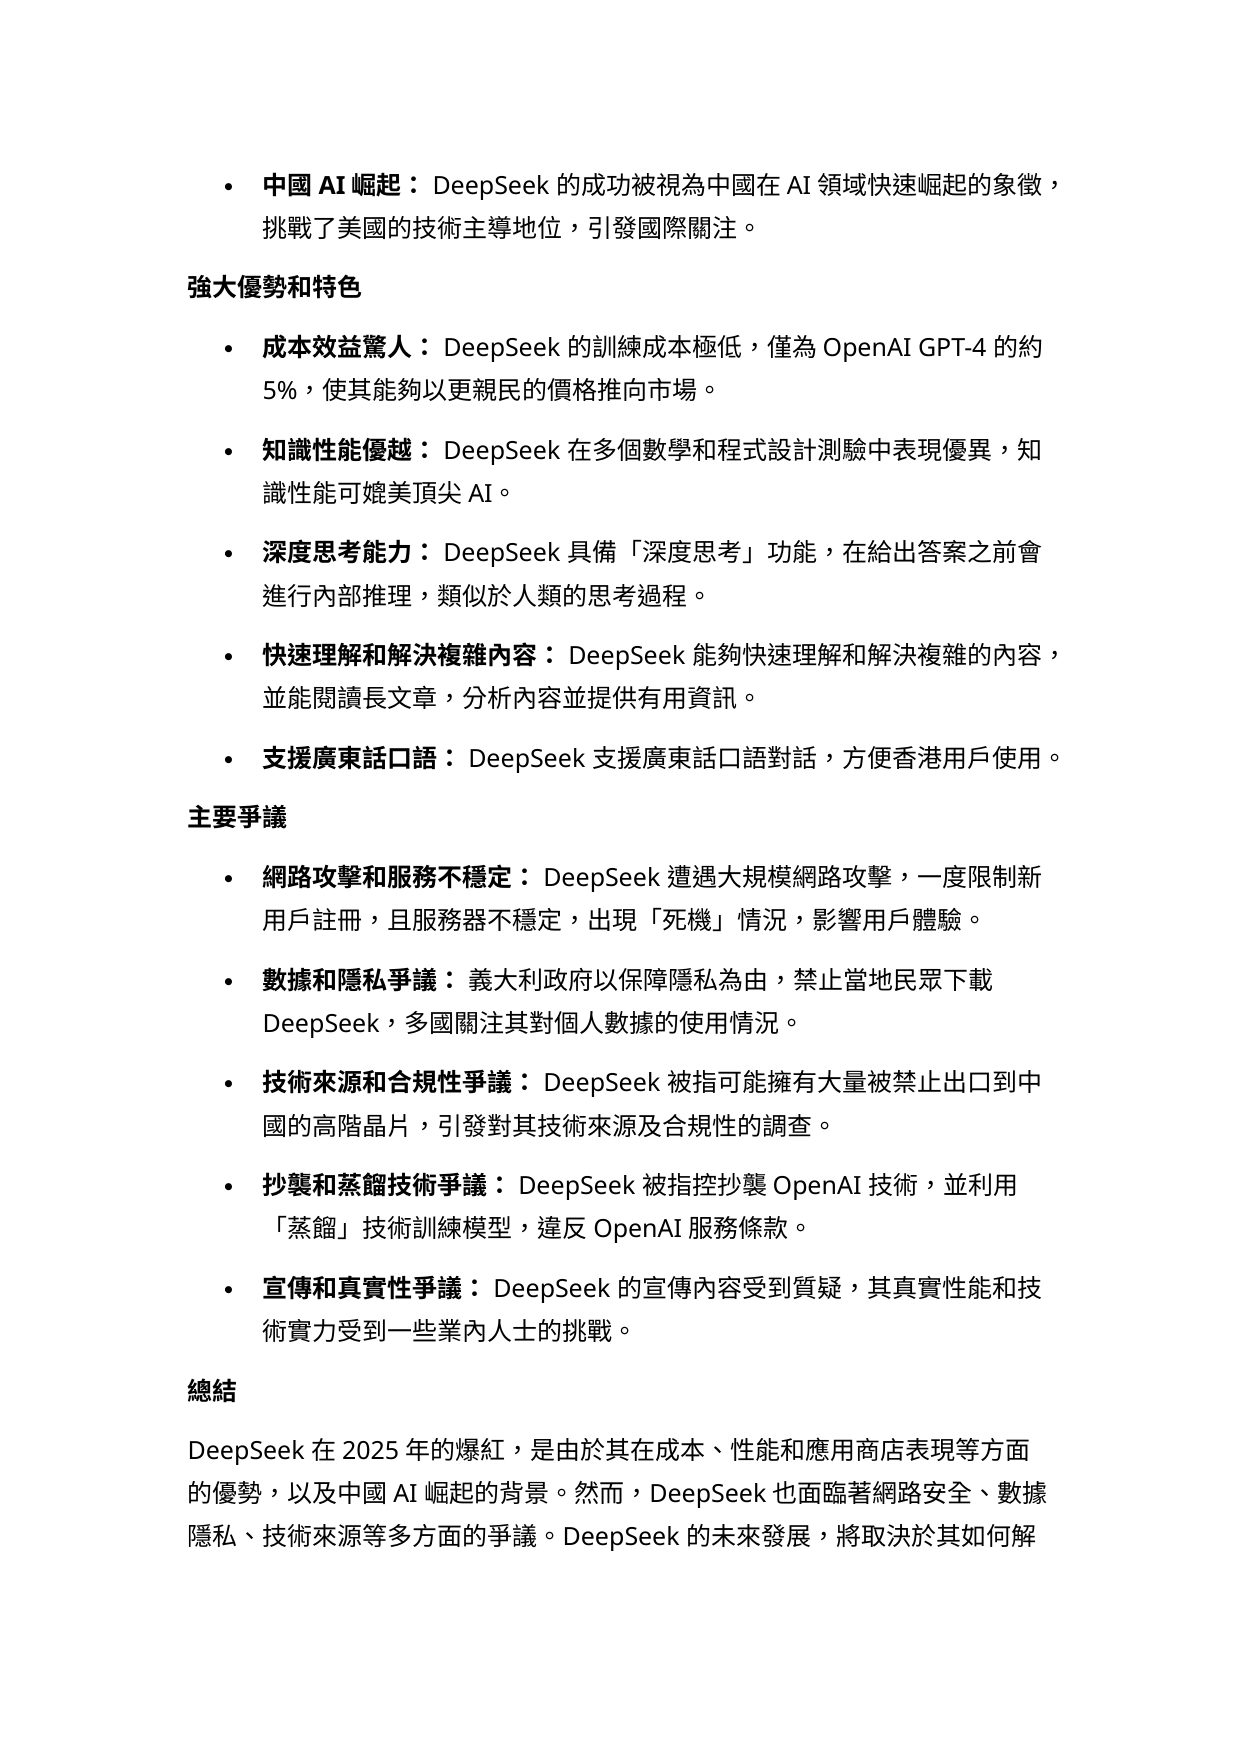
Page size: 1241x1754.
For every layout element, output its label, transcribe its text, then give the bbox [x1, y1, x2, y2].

text 總結 [187, 1370, 1053, 1408]
list 支援廣東話口語： DeepSeek 支援廣東話口語對話，方便香港用戶使用。 [225, 738, 1053, 775]
list 深度思考能力： DeepSeek 具備「深度思考」功能，在給出答案之前會進行內部推理，類似於人類的思考過程。 [225, 532, 1053, 613]
list 數據和隱私爭議： 義大利政府以保障隱私為由，禁止當地民眾下載 DeepSeek，多國關注其對個人數據的使用情況。 [225, 959, 1053, 1040]
list 知識性能優越： DeepSeek 在多個數學和程式設計測驗中表現優異，知識性能可媲美頂尖 AI。 [225, 429, 1053, 510]
text 主要爭議 [187, 797, 1053, 835]
list 抄襲和蒸餾技術爭議： DeepSeek 被指控抄襲 OpenAI 技術，並利用「蒸餾」技術訓練模型，違反 OpenAI 服務條款。 [225, 1165, 1053, 1246]
list 技術來源和合規性爭議： DeepSeek 被指可能擁有大量被禁止出口到中國的高階晶片，引發對其技術來源及合規性的調查。 [225, 1062, 1053, 1143]
list 中國 AI 崛起： DeepSeek 的成功被視為中國在 AI 領域快速崛起的象徵，挑戰了美國的技術主導地位，引發國際關注。 [225, 164, 1053, 245]
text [187, 1430, 1053, 1554]
list 網路攻擊和服務不穩定： DeepSeek 遭遇大規模網路攻擊，一度限制新用戶註冊，且服務器不穩定，出現「死機」情況，影響用戶體驗。 [225, 857, 1053, 937]
list 宣傳和真實性爭議： DeepSeek 的宣傳內容受到質疑，其真實性能和技術實力受到一些業內人士的挑戰。 [225, 1268, 1053, 1348]
list 快速理解和解決複雜內容： DeepSeek 能夠快速理解和解決複雜的內容，並能閱讀長文章，分析內容並提供有用資訊。 [225, 635, 1053, 716]
text 強大優勢和特色 [187, 267, 1053, 305]
list 成本效益驚人： DeepSeek 的訓練成本極低，僅為 OpenAI GPT-4 的約 5%，使其能夠以更親民的價格推向市場。 [225, 327, 1053, 407]
